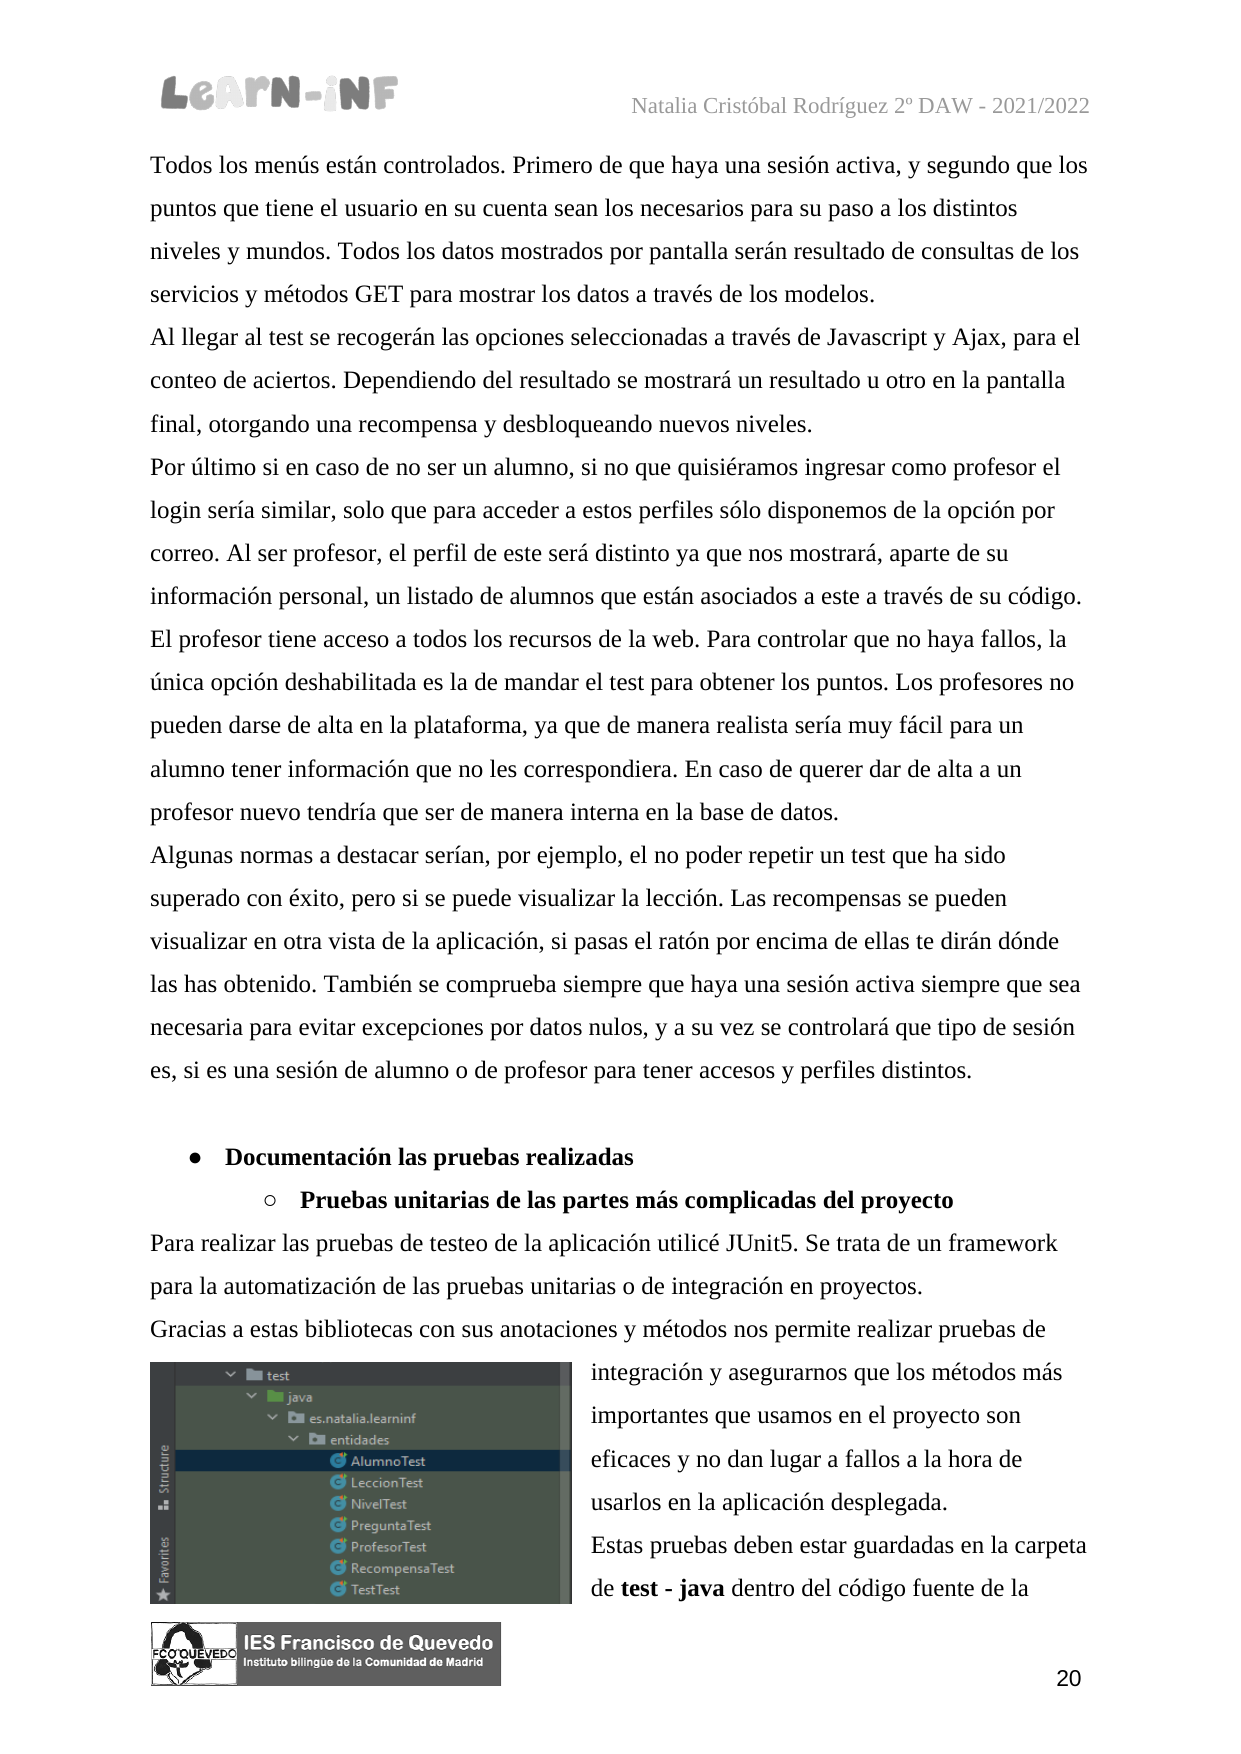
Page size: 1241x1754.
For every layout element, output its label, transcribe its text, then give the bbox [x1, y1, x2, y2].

text Todos los menús están controlados. Primero de que haya una sesión activa, y segundo que los puntos que tiene el usuario en su cuenta sean los necesarios para su paso a los distintos niveles y mundos. Todos los datos mostrados por pantalla serán resultado de consultas de los servicios y métodos GET para mostrar los datos a través de los modelos. [150, 150, 1090, 308]
text El profesor tiene acceso a todos los recursos de la web. Para controlar que no haya fallos, la única opción deshabilitada es la de mandar el test para obtener los puntos. Los profesores no pueden darse de alta en la plataforma, ya que de manera realista sería muy fácil para un alumno tener información que no les correspondiera. En caso de querer dar de alta a un profesor nuevo tendría que ser de manera interna en la base de datos. [150, 624, 1090, 826]
list Pruebas unitarias de las partes más complicadas del proyecto [262, 1185, 1090, 1214]
text Gracias a estas bibliotecas con sus anotaciones y métodos nos permite realizar pruebas de integración y asegurarnos que los métodos más importantes que usamos en el proyecto son eficaces y no dan lugar a fallos a la hora de usarlos en la aplicación desplegada. [150, 1314, 1090, 1516]
picture [150, 1621, 502, 1687]
picture [159, 58, 415, 114]
text Por último si en caso de no ser un alumno, si no que quisiéramos ingresar como profesor el login sería similar, solo que para acceder a estos perfiles sólo disponemos de la opción por correo. Al ser profesor, el perfil de este será distinto ya que nos mostrará, aparte de su información personal, un listado de alumnos que están asociados a este a través de su código. [150, 452, 1090, 610]
text Algunas normas a destacar serían, por ejemplo, el no poder repetir un test que ha sido superado con éxito, pero si se puede visualizar la lección. Las recompensas se pueden visualizar en otra vista de la aplicación, si pasas el ratón por encima de ellas te dirán dónde las has obtenido. También se comprueba siempre que haya una sesión activa siempre que sea necesaria para evitar excepciones por datos nulos, y a su vez se controlará que tipo de sesión es, si es una sesión de alumno o de profesor para tener accesos y perfiles distintos. [150, 840, 1090, 1084]
text Al llegar al test se recogerán las opciones seleccionadas a través de Javascript y Ajax, para el conteo de aciertos. Dependiendo del resultado se mostrará un resultado u otro en la pantalla final, otorgando una recompensa y desbloqueando nuevos niveles. [150, 322, 1090, 437]
list Documentación las pruebas realizadas [187, 1142, 1090, 1171]
text Para realizar las pruebas de testeo de la aplicación utilicé JUnit5. Se trata de un framework para la automatización de las pruebas unitarias o de integración en proyectos. [150, 1228, 1090, 1300]
picture [150, 1362, 572, 1604]
